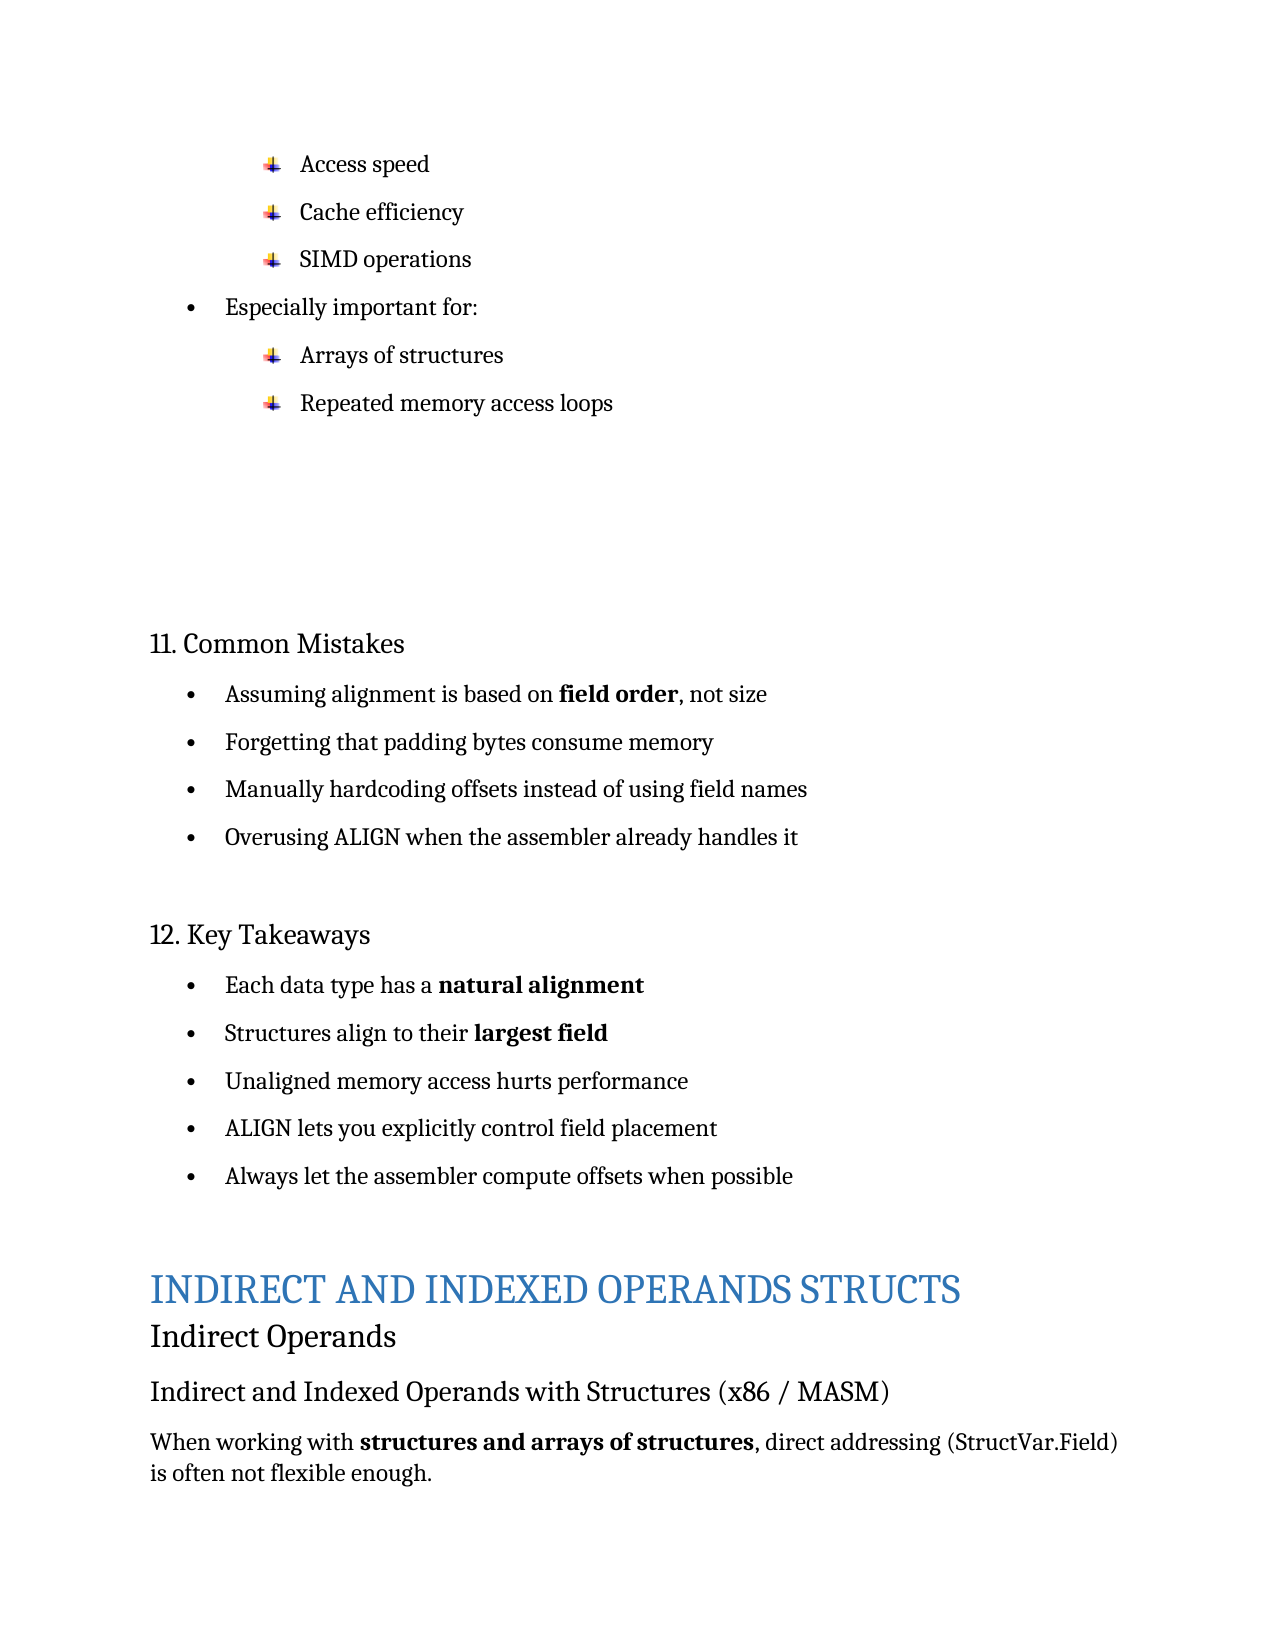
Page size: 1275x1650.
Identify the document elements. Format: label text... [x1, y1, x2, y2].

picture [263, 251, 281, 268]
text 11. Common Mistakes [150, 627, 1125, 661]
text 12. Key Takeaways [150, 918, 1125, 952]
list Forgetting that padding bytes consume memory [187, 728, 1125, 756]
list Each data type has a natural alignment [187, 971, 1125, 1000]
list Repeated memory access loops [262, 388, 1125, 417]
list Manually hardcoding offsets instead of using field names [187, 775, 1125, 804]
list Always let the assembler compute offsets when possible [187, 1162, 1125, 1191]
list Assuming alignment is based on field order, not size [187, 680, 1125, 709]
list SIMD operations [262, 245, 1125, 274]
list Cache efficiency [262, 198, 1125, 226]
list Structures align to their largest field [187, 1019, 1125, 1048]
list Access speed [262, 150, 1125, 179]
text Indirect Operands [150, 1317, 1125, 1356]
list Overusing ALIGN when the assembler already handles it [187, 823, 1125, 852]
list Unaligned memory access hurts performance [187, 1067, 1125, 1095]
picture [263, 394, 281, 411]
text Indirect and Indexed Operands with Structures (x86 / MASM) [150, 1376, 1125, 1409]
picture [263, 346, 281, 364]
list Arrays of structures [262, 341, 1125, 369]
list ALIGN lets you explicitly control field placement [187, 1114, 1125, 1143]
list Especially important for: [187, 293, 1125, 322]
picture [263, 203, 281, 221]
text INDIRECT AND INDEXED OPERANDS STRUCTS [150, 1266, 1125, 1314]
picture [263, 155, 281, 173]
text When working with structures and arrays of structures, direct addressing (StructVar.Field) is often not flexible enough. [150, 1428, 1125, 1488]
